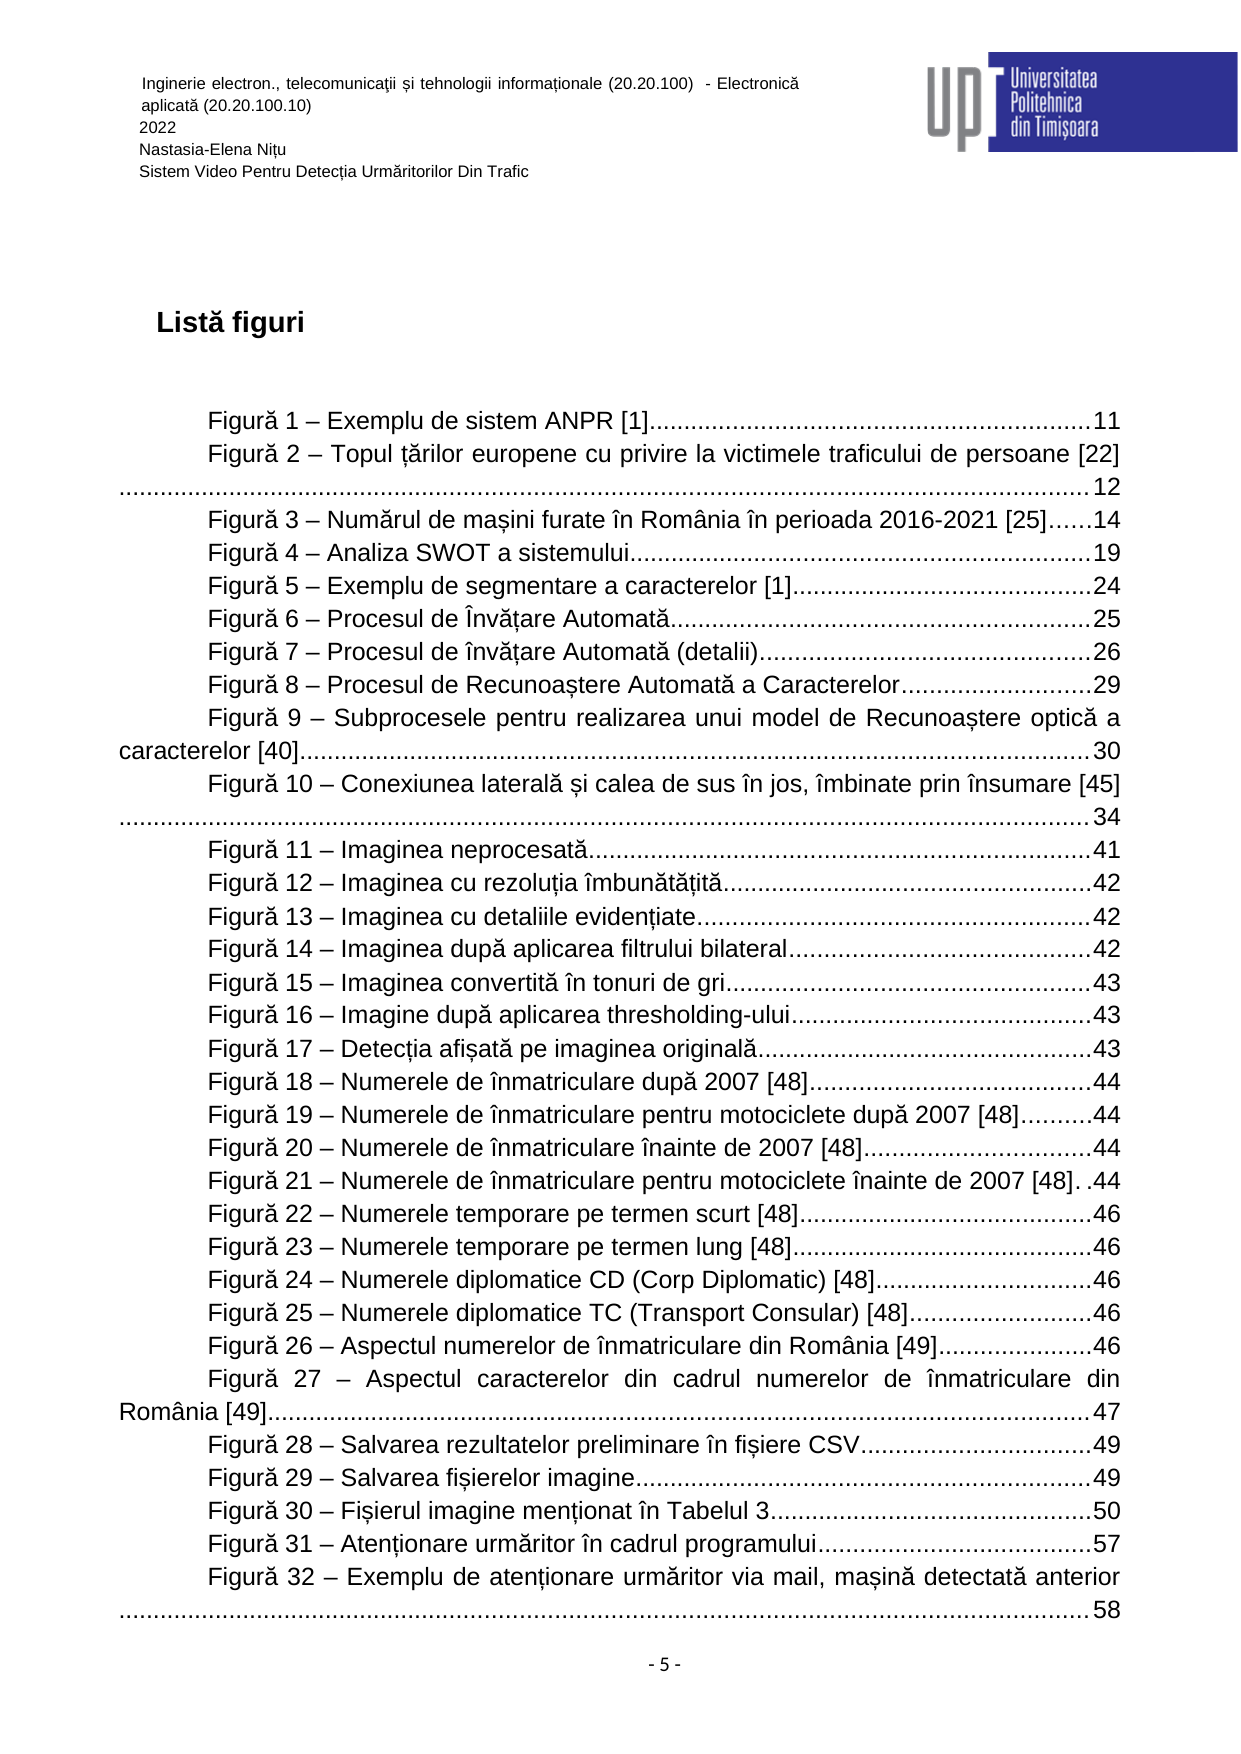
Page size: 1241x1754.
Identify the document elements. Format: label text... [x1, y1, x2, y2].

text Figură 24 – Numerele diplomatice CD (Corp Diplomatic) [48] 46 [118, 1265, 1122, 1293]
text Figură 10 – Conexiunea laterală și calea de sus în jos, îmbinate prin însumare [45] 34 [118, 769, 1122, 831]
text Figură 2 – Topul țărilor europene cu privire la victimele traficului de persoane [22] 12 [118, 439, 1122, 501]
text Figură 30 – Fișierul imagine menționat în Tabelul 3 50 [118, 1496, 1122, 1524]
text Figură 4 – Analiza SWOT a sistemului 19 [118, 538, 1122, 567]
text Figură 31 – Atenționare urmăritor în cadrul programului 57 [118, 1529, 1122, 1558]
text Figură 28 – Salvarea rezultatelor preliminare în fișiere CSV 49 [118, 1430, 1122, 1458]
text Figură 13 – Imaginea cu detaliile evidențiate 42 [118, 901, 1122, 930]
list Listă figuri [156, 306, 1122, 339]
text Figură 21 – Numerele de înmatriculare pentru motociclete înainte de 2007 [48] 44 [118, 1166, 1122, 1194]
text Figură 27 – Aspectul caracterelor din cadrul numerelor de înmatriculare din România [49] 47 [118, 1364, 1122, 1426]
text Figură 7 – Procesul de învățare Automată (detalii) 26 [118, 637, 1122, 666]
text Figură 23 – Numerele temporare pe termen lung [48] 46 [118, 1232, 1122, 1260]
text Figură 25 – Numerele diplomatice TC (Transport Consular) [48] 46 [118, 1298, 1122, 1326]
text Figură 20 – Numerele de înmatriculare înainte de 2007 [48] 44 [118, 1133, 1122, 1161]
text Figură 12 – Imaginea cu rezoluția îmbunătățită 42 [118, 868, 1122, 897]
text Figură 16 – Imagine după aplicarea thresholding-ului 43 [118, 1001, 1122, 1029]
text Figură 9 – Subprocesele pentru realizarea unui model de Recunoaștere optică a caracterelor [40] 30 [118, 703, 1122, 765]
text Figură 6 – Procesul de Învățare Automată 25 [118, 604, 1122, 633]
text Figură 11 – Imaginea neprocesată 41 [118, 835, 1122, 864]
text Figură 15 – Imaginea convertită în tonuri de gri 43 [118, 967, 1122, 996]
text Figură 18 – Numerele de înmatriculare după 2007 [48] 44 [118, 1067, 1122, 1095]
text Figură 29 – Salvarea fișierelor imagine 49 [118, 1463, 1122, 1492]
text Figură 19 – Numerele de înmatriculare pentru motociclete după 2007 [48] 44 [118, 1099, 1122, 1128]
text Figură 17 – Detecția afișată pe imaginea originală 43 [118, 1033, 1122, 1062]
text Figură 1 – Exemplu de sistem ANPR [1] 11 [118, 406, 1122, 435]
text Figură 3 – Numărul de mașini furate în România în perioada 2016-2021 [25] 14 [118, 505, 1122, 534]
text Figură 14 – Imaginea după aplicarea filtrului bilateral 42 [118, 934, 1122, 963]
text Figură 26 – Aspectul numerelor de înmatriculare din România [49] 46 [118, 1331, 1122, 1359]
text Figură 8 – Procesul de Recunoaștere Automată a Caracterelor 29 [118, 670, 1122, 699]
text Figură 32 – Exemplu de atenționare urmăritor via mail, mașină detectată anterior 58 [118, 1562, 1122, 1624]
picture [927, 52, 1238, 152]
text Figură 22 – Numerele temporare pe termen scurt [48] 46 [118, 1199, 1122, 1227]
text Figură 5 – Exemplu de segmentare a caracterelor [1] 24 [118, 571, 1122, 600]
